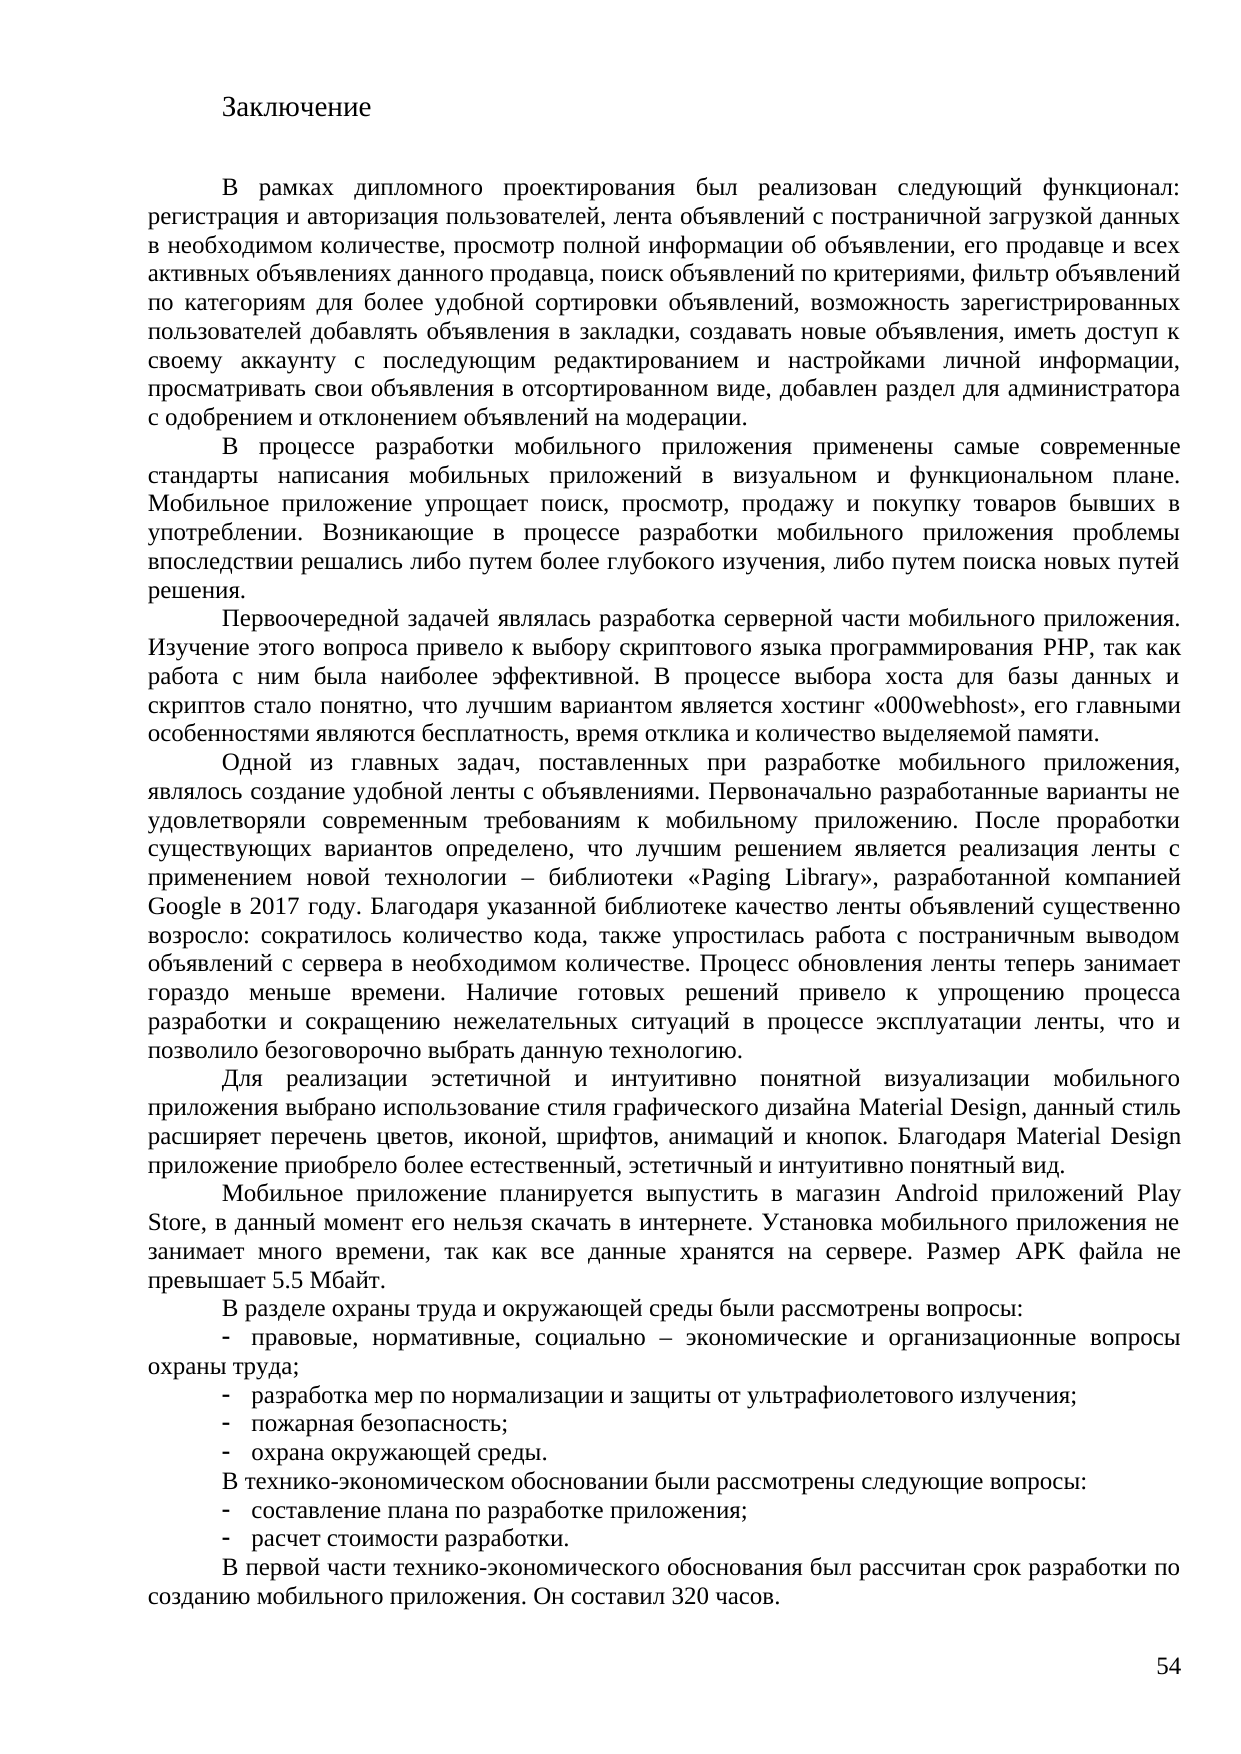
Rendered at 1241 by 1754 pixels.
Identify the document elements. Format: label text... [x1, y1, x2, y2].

text Для реализации эстетичной и интуитивно понятной визуализации мобильного приложения выбрано использование стиля графического дизайна Material Design, данный стиль расширяет перечень цветов, иконой, шрифтов, анимаций и кнопок. Благодаря Material Design приложение приобрело более естественный, эстетичный и интуитивно понятный вид. [148, 1063, 1181, 1178]
list охрана окружающей среды. [148, 1437, 1181, 1466]
subtitle Заключение [222, 89, 1181, 122]
text Одной из главных задач, поставленных при разработке мобильного приложения, являлось создание удобной ленты с объявлениями. Первоначально разработанные варианты не удовлетворяли современным требованиям к мобильному приложению. После проработки существующих вариантов определено, что лучшим решением является реализация ленты с применением новой технологии – библиотеки «Paging Library», разработанной компанией Google в 2017 году. Благодаря указанной библиотеке качество ленты объявлений существенно возросло: сократилось количество кода, также упростилась работа с постраничным выводом объявлений с сервера в необходимом количестве. Процесс обновления ленты теперь занимает гораздо меньше времени. Наличие готовых решений привело к упрощению процесса разработки и сокращению нежелательных ситуаций в процессе эксплуатации ленты, что и позволило безоговорочно выбрать данную технологию. [148, 747, 1181, 1063]
list составление плана по разработке приложения; [148, 1495, 1181, 1523]
list пожарная безопасность; [148, 1408, 1181, 1437]
list расчет стоимости разработки. [148, 1523, 1181, 1552]
text Мобильное приложение планируется выпустить в магазин Android приложений Play Store, в данный момент его нельзя скачать в интернете. Установка мобильного приложения не занимает много времени, так как все данные хранятся на сервере. Размер APK файла не превышает 5.5 Мбайт. [148, 1178, 1181, 1293]
text В рамках дипломного проектирования был реализован следующий функционал: регистрация и авторизация пользователей, лента объявлений с постраничной загрузкой данных в необходимом количестве, просмотр полной информации об объявлении, его продавце и всех активных объявлениях данного продавца, поиск объявлений по критериями, фильтр объявлений по категориям для более удобной сортировки объявлений, возможность зарегистрированных пользователей добавлять объявления в закладки, создавать новые объявления, иметь доступ к своему аккаунту с последующим редактированием и настройками личной информации, просматривать свои объявления в отсортированном виде, добавлен раздел для администратора с одобрением и отклонением объявлений на модерации. [148, 172, 1181, 431]
text В первой части технико-экономического обоснования был рассчитан срок разработки по созданию мобильного приложения. Он составил 320 часов. [148, 1552, 1181, 1610]
text В разделе охраны труда и окружающей среды были рассмотрены вопросы: [148, 1293, 1181, 1322]
text В технико-экономическом обосновании были рассмотрены следующие вопросы: [148, 1466, 1181, 1495]
text В процессе разработки мобильного приложения применены самые современные стандарты написания мобильных приложений в визуальном и функциональном плане. Мобильное приложение упрощает поиск, просмотр, продажу и покупку товаров бывших в употреблении. Возникающие в процессе разработки мобильного приложения проблемы впоследствии решались либо путем более глубокого изучения, либо путем поиска новых путей решения. [148, 431, 1181, 603]
list правовые, нормативные, социально – экономические и организационные вопросы охраны труда; [148, 1322, 1181, 1380]
text Первоочередной задачей являлась разработка серверной части мобильного приложения. Изучение этого вопроса привело к выбору скриптового языка программирования PHP, так как работа с ним была наиболее эффективной. В процессе выбора хоста для базы данных и скриптов стало понятно, что лучшим вариантом является хостинг «000webhost», его главными особенностями являются бесплатность, время отклика и количество выделяемой памяти. [148, 603, 1181, 747]
list разработка мер по нормализации и защиты от ультрафиолетового излучения; [148, 1380, 1181, 1408]
